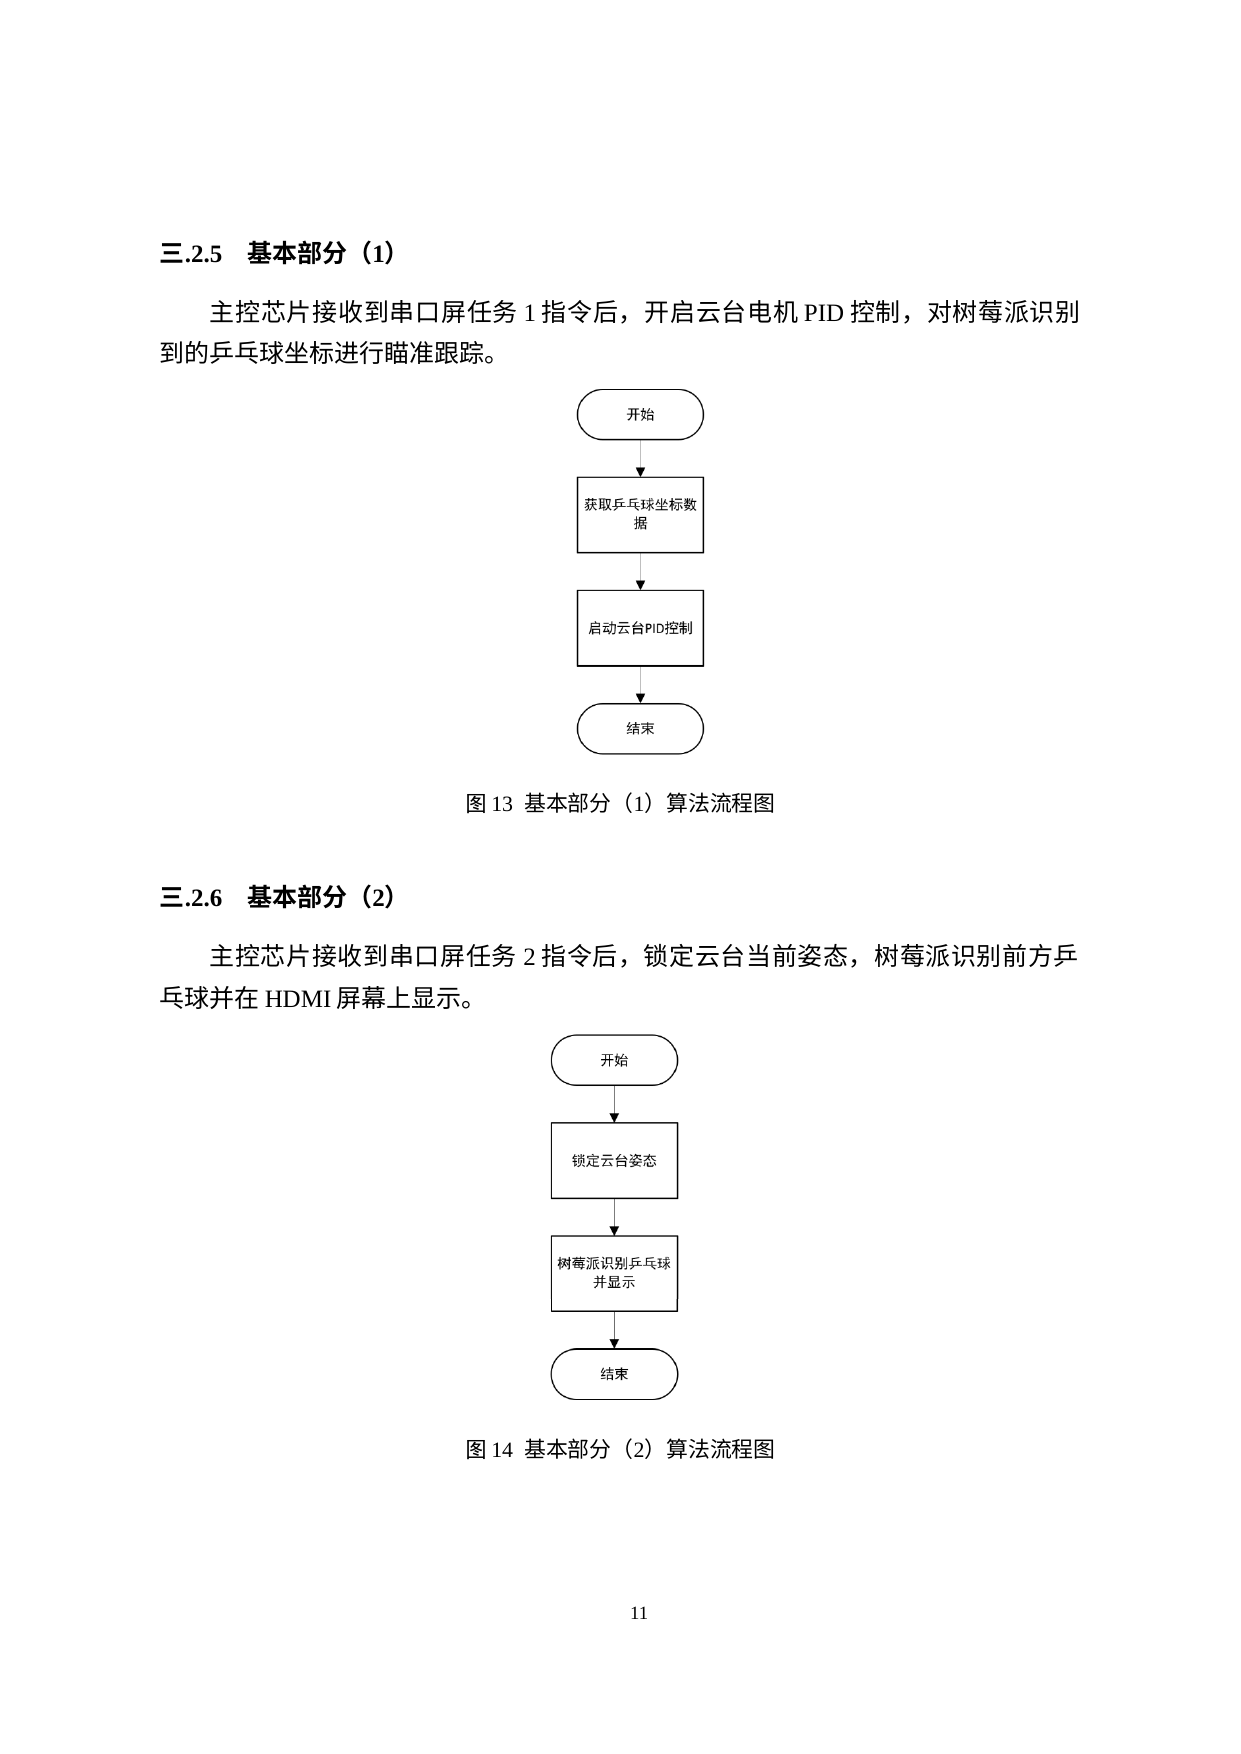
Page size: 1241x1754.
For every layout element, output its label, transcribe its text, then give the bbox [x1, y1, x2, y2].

text 图14 基本部分（2）算法流程图 [159, 1432, 1081, 1463]
picture [550, 371, 740, 776]
subtitle 基本部分（2） [159, 873, 1081, 915]
picture [510, 1015, 730, 1422]
subtitle 基本部分（1） [159, 229, 1081, 271]
text 主控芯片接收到串口屏任务1指令后，开启云台电机PID控制，对树莓派识别到的乒乓球坐标进行瞄准跟踪。 [159, 288, 1081, 371]
text 主控芯片接收到串口屏任务2指令后，锁定云台当前姿态，树莓派识别前方乒乓球并在HDMI屏幕上显示。 [159, 932, 1081, 1016]
text 图13 基本部分（1）算法流程图 [159, 786, 1081, 818]
